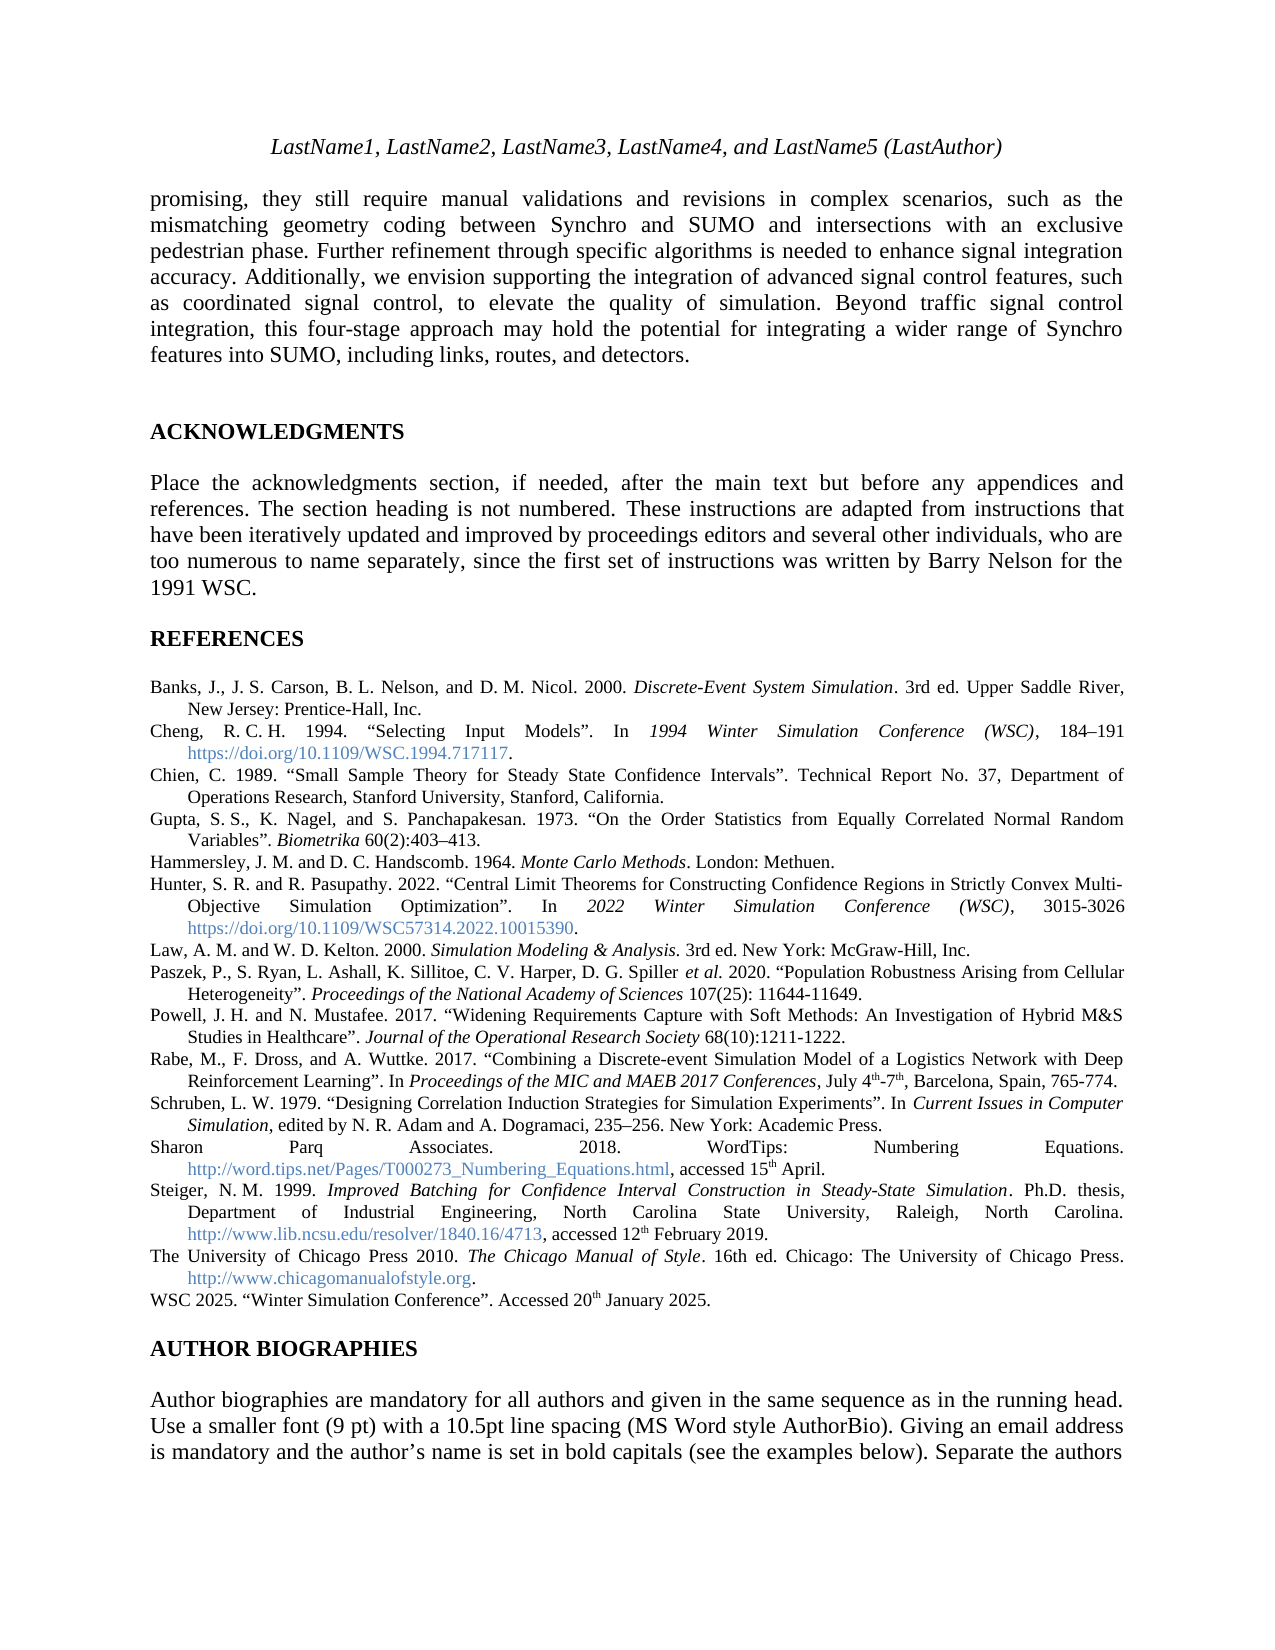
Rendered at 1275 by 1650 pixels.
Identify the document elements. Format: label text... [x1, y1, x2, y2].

text Powell, J. H. and N. Mustafee. 2017. “Widening Requirements Capture with Soft Methods: An Investigation of Hybrid M&S Studies in Healthcare”. Journal of the Operational Research Society 68(10):1211-1222. [150, 1004, 1125, 1048]
text Banks, J., J. S. Carson, B. L. Nelson, and D. M. Nicol. 2000. Discrete-Event System Simulation. 3rd ed. Upper Saddle River, New Jersey: Prentice-Hall, Inc. [150, 676, 1125, 720]
subtitle REFERENCES [150, 625, 1125, 651]
text Hunter, S. R. and R. Pasupathy. 2022. “Central Limit Theorems for Constructing Confidence Regions in Strictly Convex Multi-Objective Simulation Optimization”. In 2022 Winter Simulation Conference (WSC), 3015-3026 https://doi.org/10.1109/WSC57314.2022.10015390. [150, 873, 1125, 939]
text WSC 2025. “Winter Simulation Conference”. Accessed 20th January 2025. [150, 1289, 1125, 1311]
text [150, 1387, 1125, 1465]
text Cheng, R. C. H. 1994. “Selecting Input Models”. In 1994 Winter Simulation Conference (WSC), 184–191 https://doi.org/10.1109/WSC.1994.717117. [150, 720, 1125, 764]
text Gupta, S. S., K. Nagel, and S. Panchapakesan. 1973. “On the Order Statistics from Equally Correlated Normal Random Variables”. Biometrika 60(2):403–413. [150, 807, 1125, 851]
text Place the acknowledgments section, if needed, after the main text but before any appendices and references. The section heading is not numbered. These instructions are adapted from instructions that have been iteratively updated and improved by proceedings editors and several other individuals, who are too numerous to name separately, since the first set of instructions was written by Barry Nelson for the 1991 WSC. [150, 470, 1125, 600]
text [150, 186, 1125, 368]
text Rabe, M., F. Dross, and A. Wuttke. 2017. “Combining a Discrete-event Simulation Model of a Logistics Network with Deep Reinforcement Learning”. In Proceedings of the MIC and MAEB 2017 Conferences, July 4th-7th, Barcelona, Spain, 765-774. [150, 1048, 1125, 1092]
text The University of Chicago Press 2010. The Chicago Manual of Style. 16th ed. Chicago: The University of Chicago Press. http://www.chicagomanualofstyle.org. [150, 1245, 1125, 1289]
text Steiger, N. M. 1999. Improved Batching for Confidence Interval Construction in Steady-State Simulation. Ph.D. thesis, Department of Industrial Engineering, North Carolina State University, Raleigh, North Carolina. http://www.lib.ncsu.edu/resolver/1840.16/4713, accessed 12th February 2019. [150, 1179, 1125, 1245]
text Law, A. M. and W. D. Kelton. 2000. Simulation Modeling & Analysis. 3rd ed. New York: McGraw-Hill, Inc. [150, 939, 1125, 961]
text Schruben, L. W. 1979. “Designing Correlation Induction Strategies for Simulation Experiments”. In Current Issues in Computer Simulation, edited by N. R. Adam and A. Dogramaci, 235–256. New York: Academic Press. [150, 1092, 1125, 1136]
text Hammersley, J. M. and D. C. Handscomb. 1964. Monte Carlo Methods. London: Methuen. [150, 851, 1125, 873]
subtitle AUTHOR BIOGRAPHIES [150, 1336, 1125, 1362]
subtitle ACKNOWLEDGMENTS [150, 419, 1125, 445]
text Chien, C. 1989. “Small Sample Theory for Steady State Confidence Intervals”. Technical Report No. 37, Department of Operations Research, Stanford University, Stanford, California. [150, 764, 1125, 807]
text Sharon Parq Associates. 2018. WordTips: Numbering Equations. http://word.tips.net/Pages/T000273_Numbering_Equations.html, accessed 15th April. [150, 1136, 1125, 1179]
text Paszek, P., S. Ryan, L. Ashall, K. Sillitoe, C. V. Harper, D. G. Spiller et al. 2020. “Population Robustness Arising from Cellular Heterogeneity”. Proceedings of the National Academy of Sciences 107(25): 11644-11649. [150, 961, 1125, 1004]
